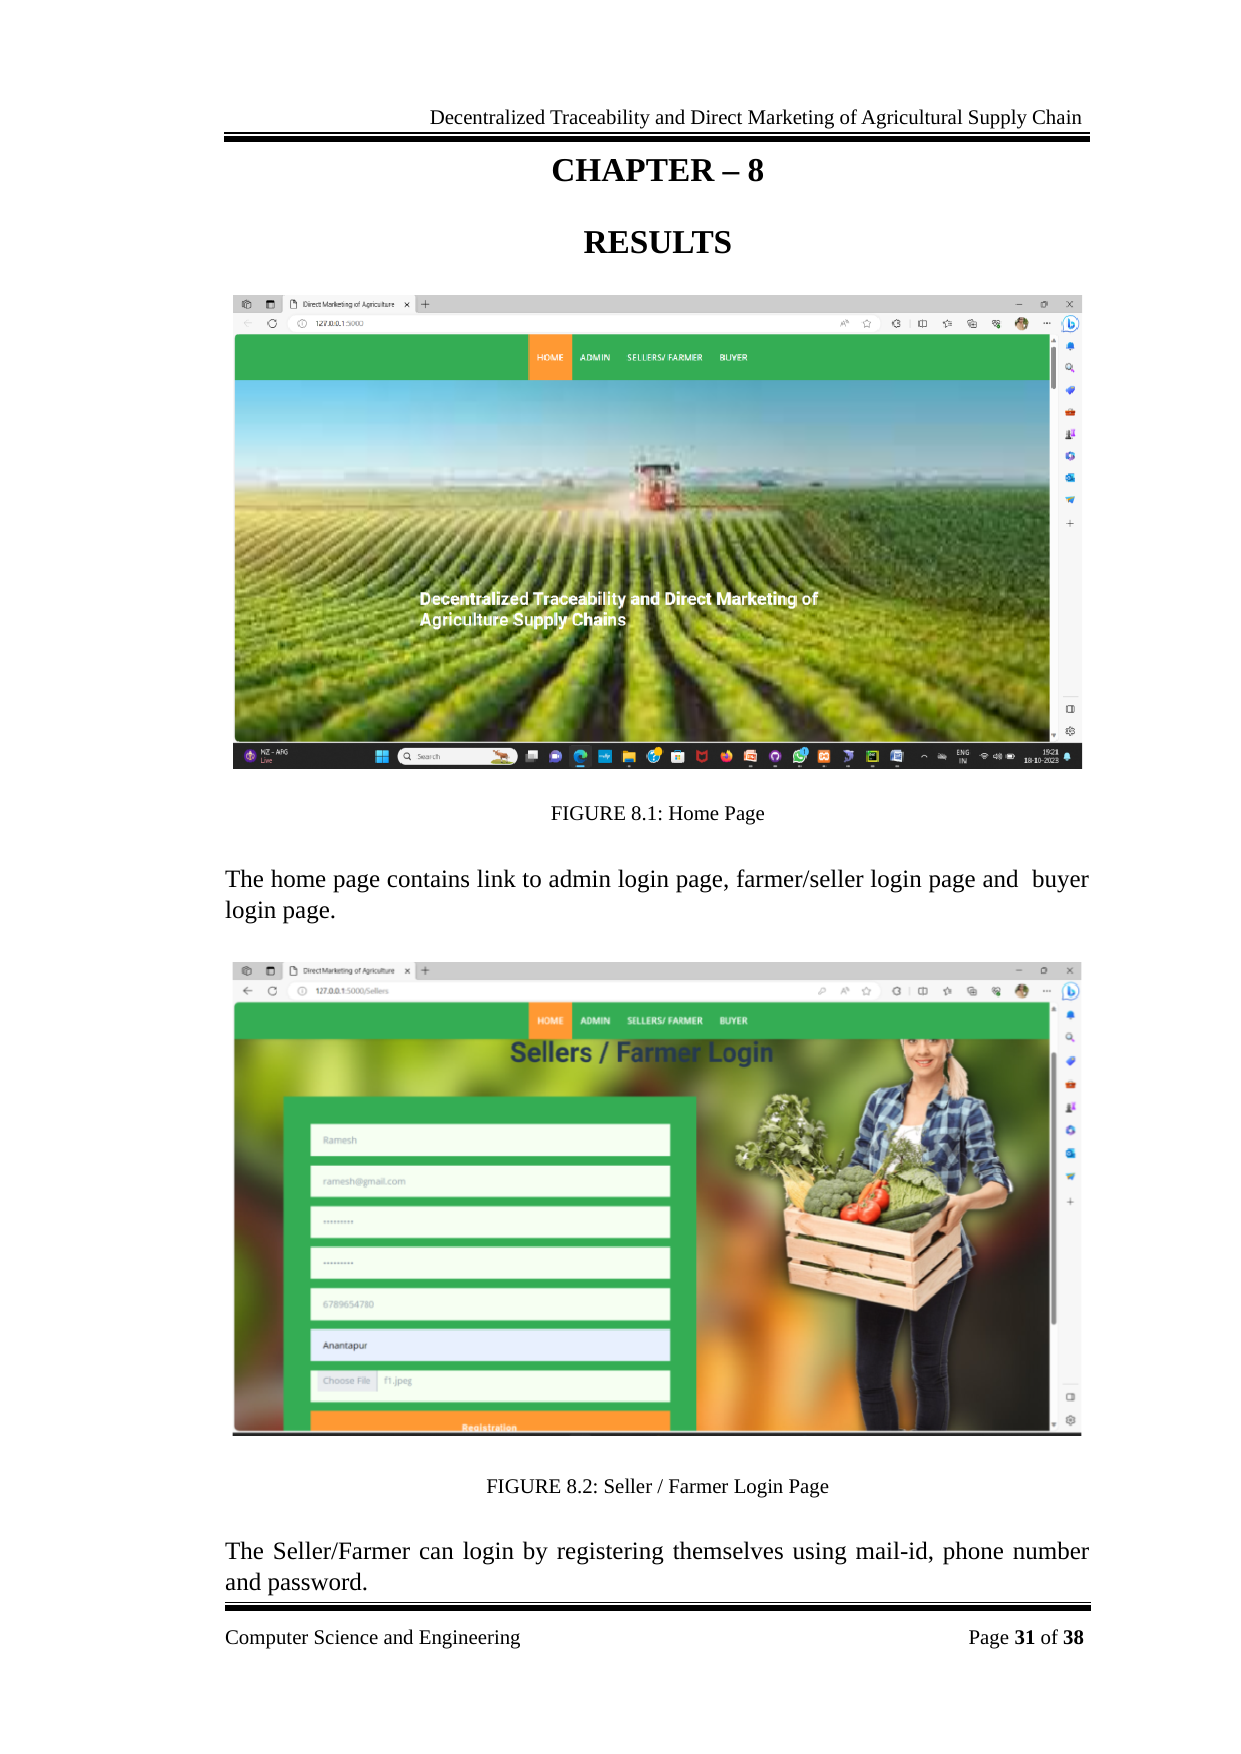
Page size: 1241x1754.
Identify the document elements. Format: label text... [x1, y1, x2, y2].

text FIGURE 8.1: Home Page [225, 801, 1090, 825]
subtitle CHAPTER – 8 [225, 150, 1090, 188]
picture [233, 295, 1083, 769]
subtitle RESULTS [225, 223, 1090, 261]
picture [232, 962, 1082, 1436]
text The home page contains link to admin login page, farmer/seller login page and buyer login page. [225, 864, 1090, 924]
text FIGURE 8.2: Seller / Farmer Login Page [225, 1474, 1090, 1498]
text The Seller/Farmer can login by registering themselves using mail-id, phone number and password. [225, 1536, 1090, 1596]
